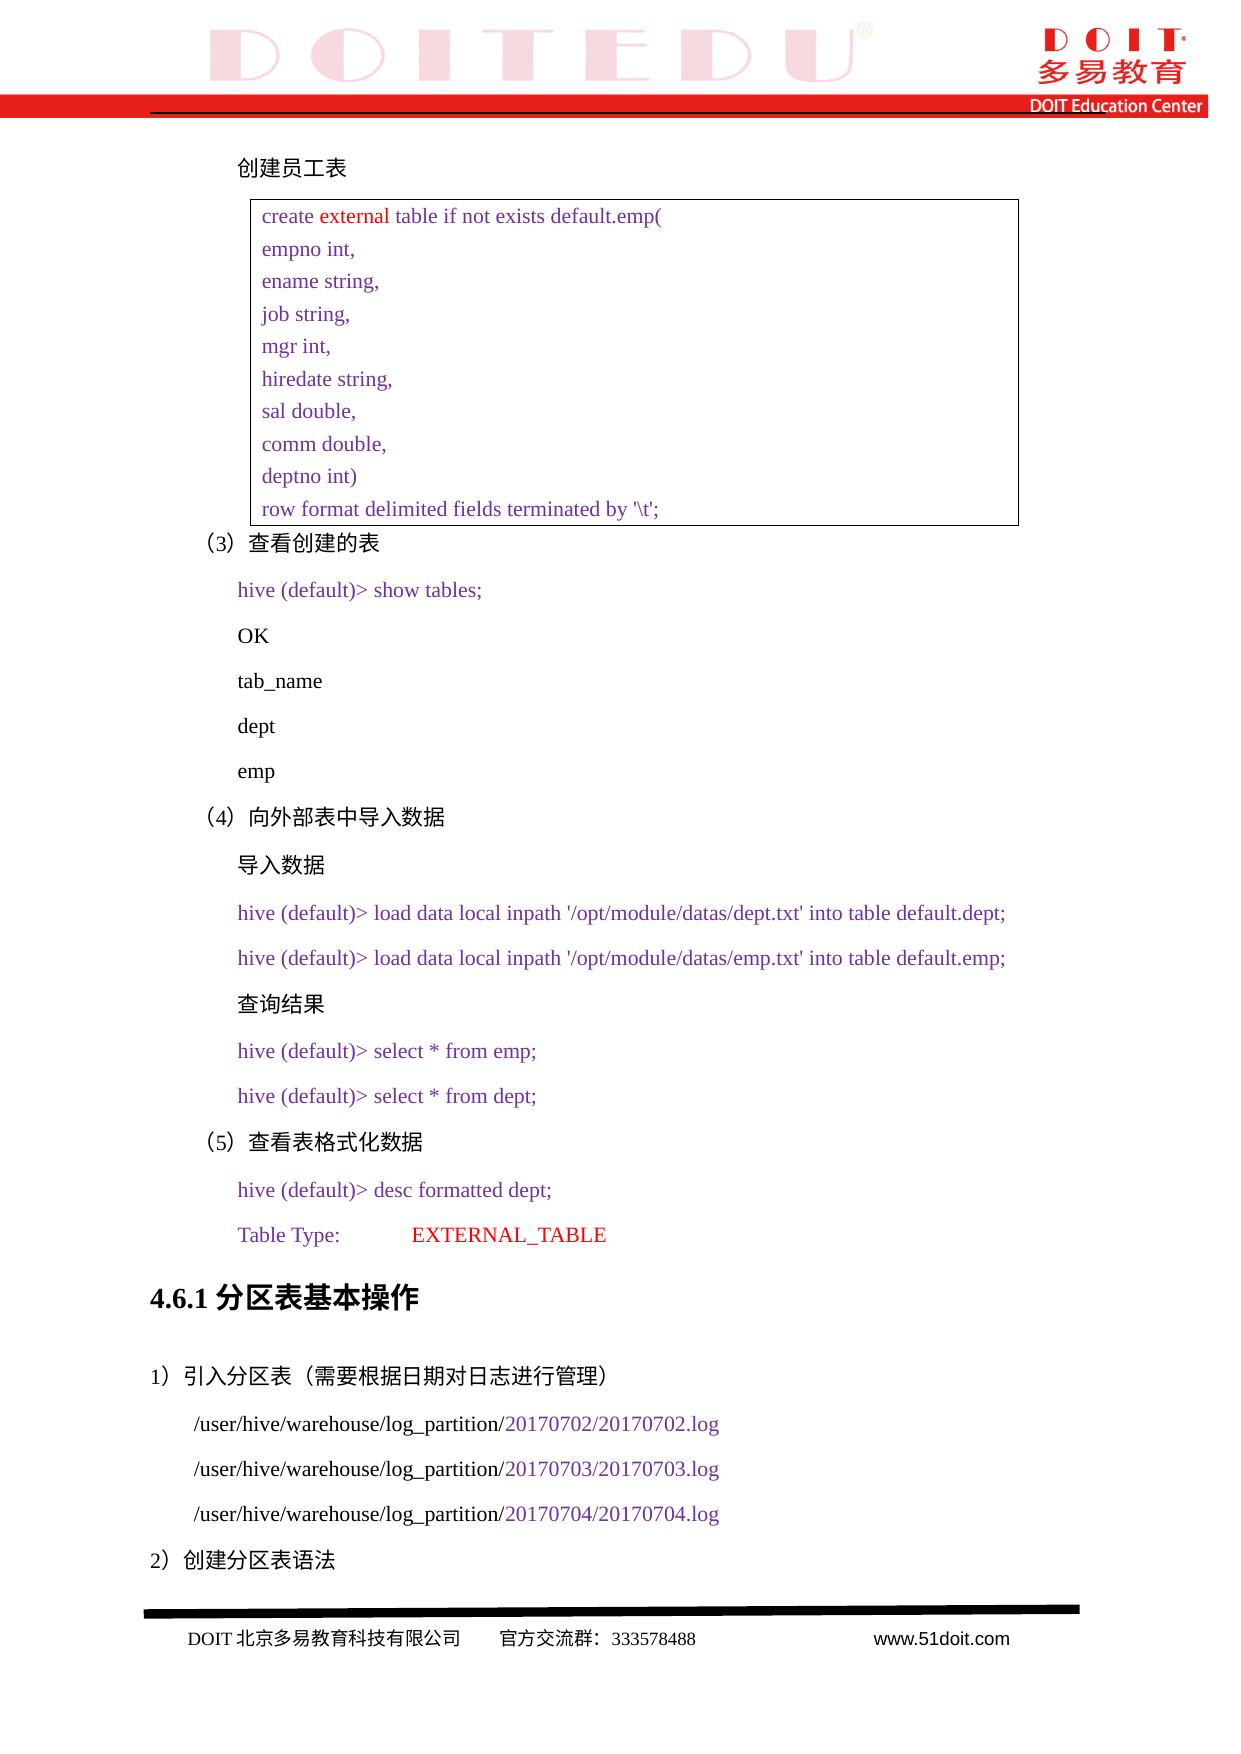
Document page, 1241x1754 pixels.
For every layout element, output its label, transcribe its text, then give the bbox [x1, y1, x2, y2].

text （5）查看表格式化数据 [150, 1125, 1106, 1157]
text hive (default)> load data local inpath '/opt/module/datas/dept.txt' into table default.dept; [194, 896, 1106, 928]
text 查询结果 [194, 986, 1106, 1019]
text emp [237, 754, 1106, 787]
text hive (default)> select * from dept; [194, 1080, 1106, 1112]
text dept [237, 709, 1106, 742]
text hive (default)> select * from emp; [194, 1034, 1106, 1067]
text hive (default)> load data local inpath '/opt/module/datas/emp.txt' into table default.emp; [194, 941, 1106, 974]
text hive (default)> desc formatted dept; [194, 1173, 1106, 1206]
text OK [237, 619, 1106, 651]
text （3）查看创建的表 [150, 526, 1106, 558]
text hive (default)> show tables; [237, 574, 1106, 606]
text 创建员工表 [150, 150, 1106, 183]
text 1）引入分区表（需要根据日期对日志进行管理） [150, 1359, 1106, 1391]
text 2）创建分区表语法 [150, 1542, 1106, 1575]
text （4）向外部表中导入数据 [150, 799, 1106, 832]
text /user/hive/warehouse/log_partition/20170704/20170704.log [150, 1497, 1106, 1530]
text Table Type: EXTERNAL_TABLE [194, 1218, 1106, 1251]
text /user/hive/warehouse/log_partition/20170703/20170703.log [150, 1452, 1106, 1485]
text 导入数据 [150, 848, 1106, 880]
picture [0, 14, 1209, 118]
text tab_name [237, 664, 1106, 697]
text /user/hive/warehouse/log_partition/20170702/20170702.log [150, 1407, 1106, 1439]
subtitle 4.6.1 分区表基本操作 [150, 1263, 1106, 1328]
table_header create external table if not exists default.emp( empno int, ename string, job string, mgr int, hiredate string, sal double, comm double, deptno int) row format delimited fields terminated by '\t'; [251, 200, 1018, 524]
